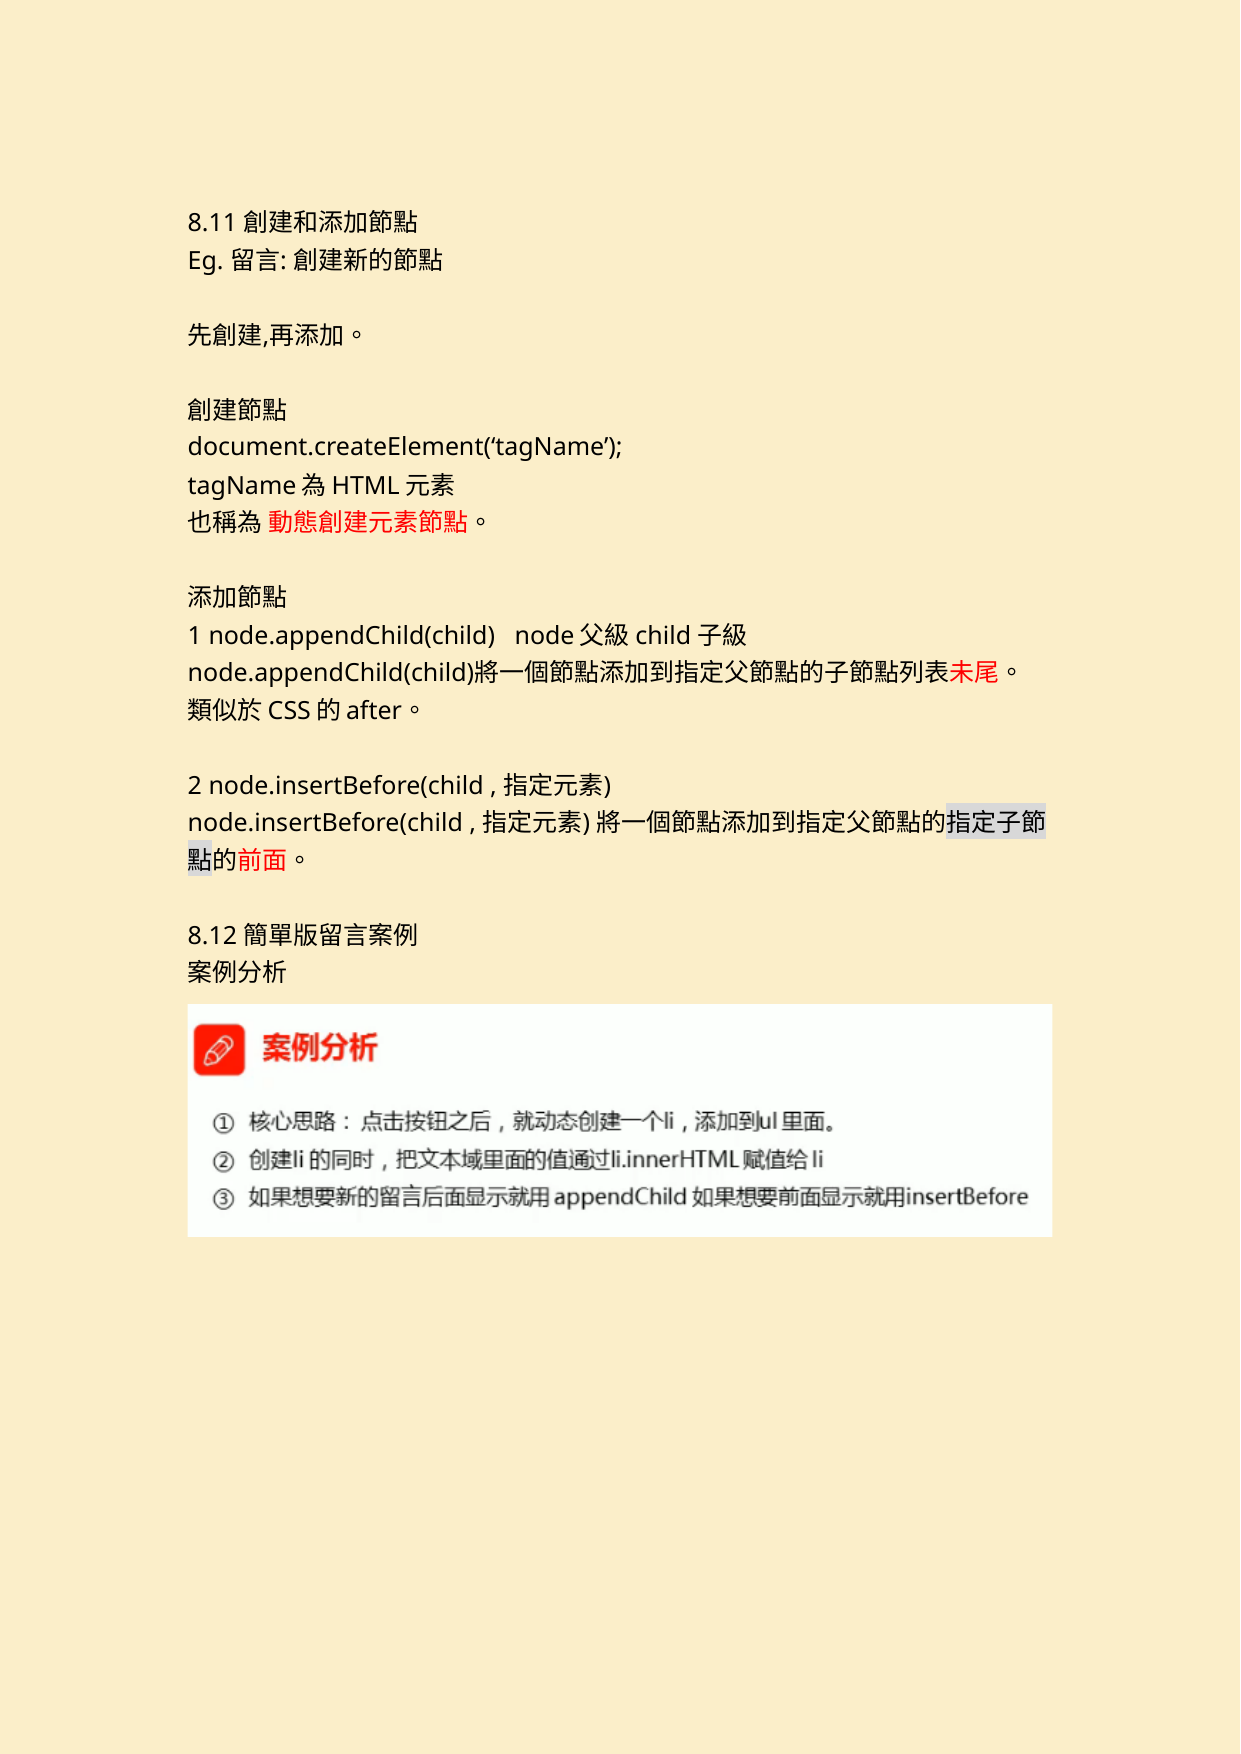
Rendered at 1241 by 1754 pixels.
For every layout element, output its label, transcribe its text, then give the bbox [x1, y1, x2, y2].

text 8.12 簡單版留言案例 [187, 914, 1053, 952]
text 也稱為 動態創建元素節點。 [187, 502, 1053, 539]
text 創建節點 [187, 389, 1053, 427]
picture [187, 1004, 1053, 1237]
text Eg. 留言: 創建新的節點 [187, 239, 1053, 277]
text 1 node.appendChild(child) node父級 child 子級 [187, 614, 1053, 652]
text 添加節點 [187, 577, 1053, 614]
text node.appendChild(child)將一個節點添加到指定父節點的子節點列表未尾。 [187, 652, 1053, 689]
text tagName為HTML元素 [187, 464, 1053, 502]
text 案例分析 [187, 952, 1053, 989]
text 8.11 創建和添加節點 [187, 202, 1053, 239]
text 2 node.insertBefore(child , 指定元素) [187, 764, 1053, 802]
text node.insertBefore(child , 指定元素) 將一個節點添加到指定父節點的指定子節點的前面。 [187, 802, 1053, 877]
text document.createElement(‘tagName’); [187, 427, 1053, 464]
text 類似於CSS的after。 [187, 689, 1053, 727]
text 先創建,再添加。 [187, 314, 1053, 352]
